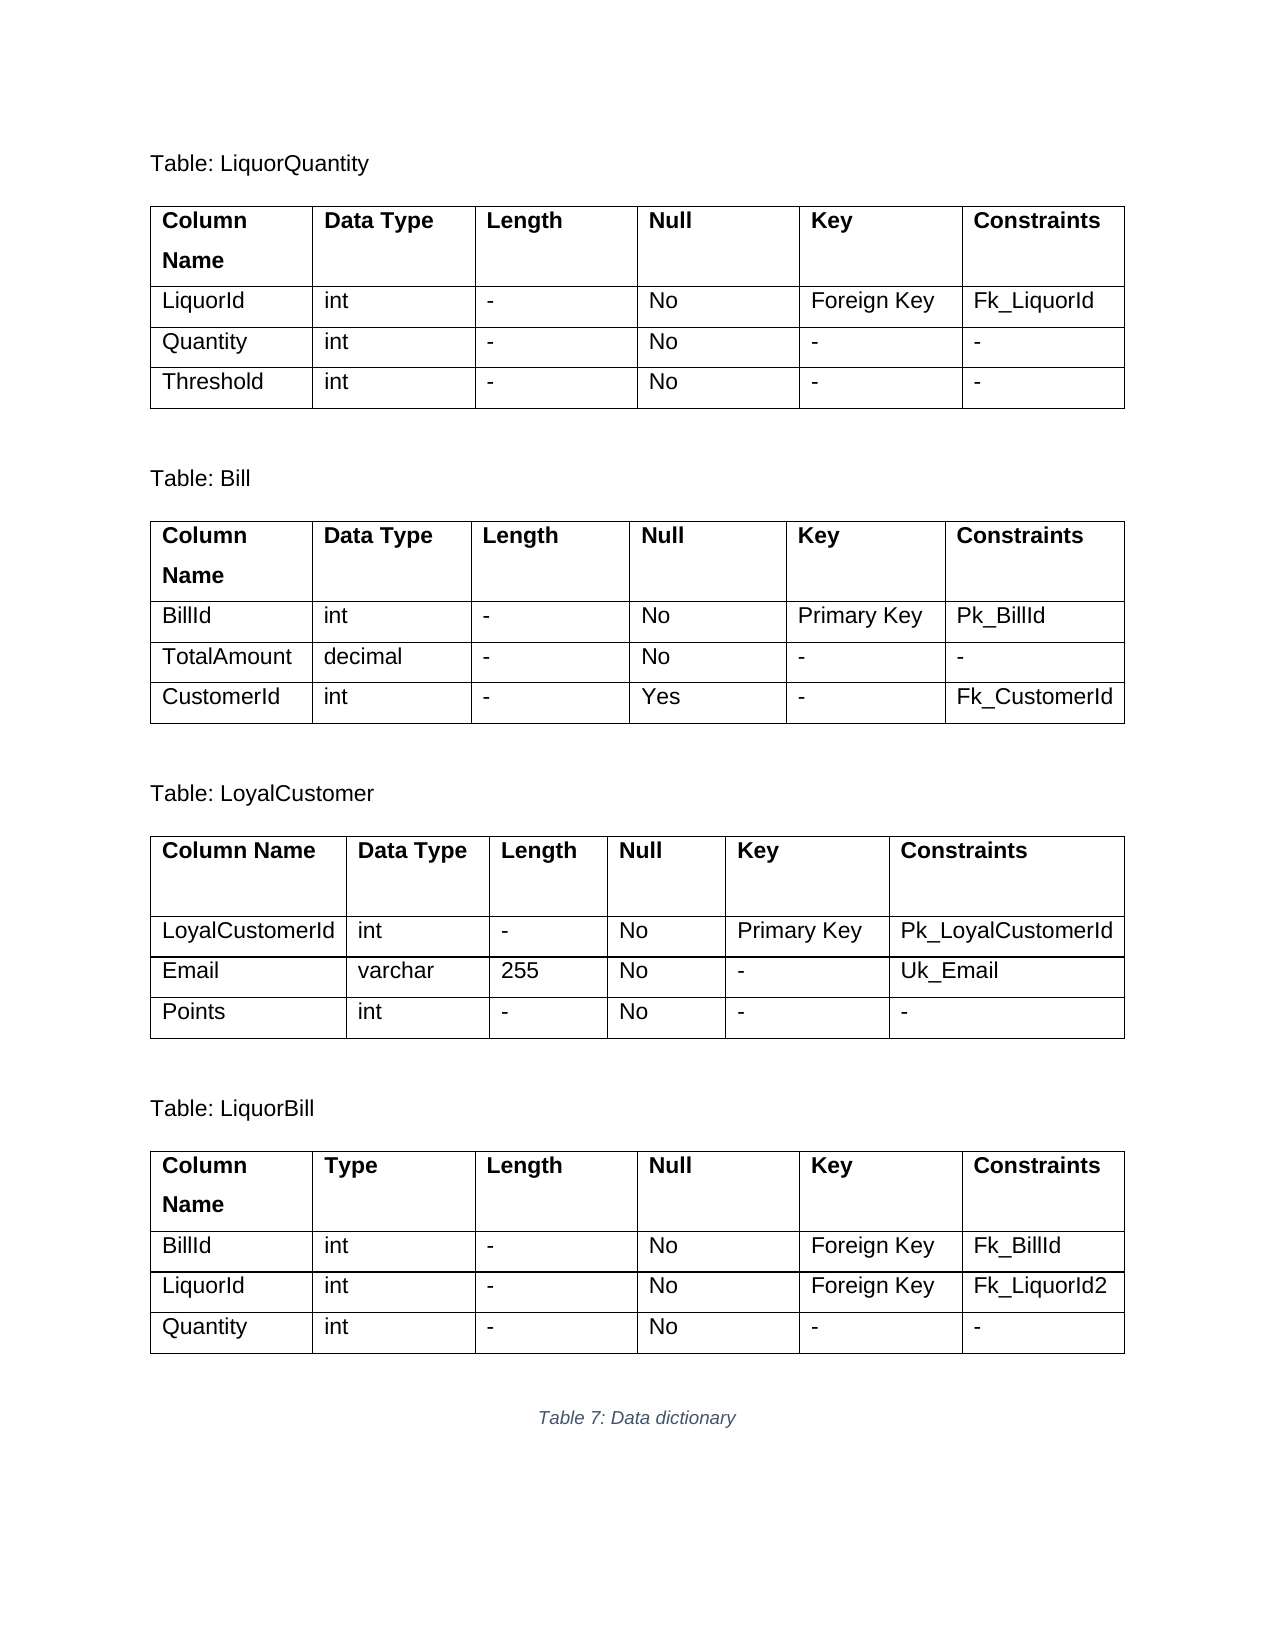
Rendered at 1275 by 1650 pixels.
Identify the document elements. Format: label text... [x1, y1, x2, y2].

table_header Type [313, 1152, 475, 1231]
table_cell - [726, 998, 889, 1037]
text Table: LiquorQuantity [150, 150, 1125, 176]
table_cell - [472, 602, 629, 642]
table_cell No [638, 287, 799, 327]
table_cell int [347, 998, 489, 1037]
table_cell Foreign Key [800, 1273, 962, 1312]
table_cell Primary Key [787, 602, 945, 642]
table_cell - [946, 643, 1124, 682]
table_cell TotalAmount [151, 643, 312, 682]
text Table : Data dictionary [150, 1407, 1125, 1428]
table_cell int [347, 917, 489, 956]
table_cell int [313, 1232, 475, 1271]
table_header Column Name [151, 837, 346, 916]
table_cell int [313, 602, 471, 642]
table_cell varchar [347, 958, 489, 997]
table_cell Email [151, 958, 346, 997]
table_cell - [490, 917, 607, 956]
table_cell CustomerId [151, 683, 312, 723]
table_cell Pk_LoyalCustomerId [890, 917, 1124, 956]
table_cell Fk_CustomerId [946, 683, 1124, 723]
table_header Key [726, 837, 889, 916]
table_header Length [490, 837, 607, 916]
table_cell No [608, 917, 725, 956]
table_header Null [608, 837, 725, 916]
table_cell - [800, 1313, 962, 1352]
text Table: Bill [150, 465, 1125, 491]
table_cell Fk_LiquorId [963, 287, 1124, 327]
table_cell No [608, 958, 725, 997]
table_cell - [472, 683, 629, 723]
table_header Column Name [151, 522, 312, 601]
table_header Length [476, 207, 637, 286]
table_cell - [890, 998, 1124, 1037]
table_cell LiquorId [151, 287, 312, 327]
table_cell - [963, 328, 1124, 367]
table_cell Foreign Key [800, 287, 962, 327]
table_cell - [490, 998, 607, 1037]
table_header Data Type [313, 522, 471, 601]
table_cell - [787, 643, 945, 682]
table_header Key [800, 207, 962, 286]
table_cell Points [151, 998, 346, 1037]
table_header Column Name [151, 207, 312, 286]
table_header Constraints [890, 837, 1124, 916]
table_header Data Type [347, 837, 489, 916]
table_cell - [476, 1232, 637, 1271]
table_cell 255 [490, 958, 607, 997]
table_cell - [476, 328, 637, 367]
table_cell Fk_BillId [963, 1232, 1124, 1271]
table_cell - [476, 368, 637, 408]
table_cell Quantity [151, 1313, 312, 1352]
table_cell Quantity [151, 328, 312, 367]
table_cell No [638, 368, 799, 408]
table_cell No [638, 1273, 799, 1312]
table_cell Pk_BillId [946, 602, 1124, 642]
text Table: LoyalCustomer [150, 780, 1125, 806]
table_header Constraints [946, 522, 1124, 601]
table_cell - [963, 368, 1124, 408]
table_cell int [313, 287, 475, 327]
table_header Length [476, 1152, 637, 1231]
table_header Null [638, 1152, 799, 1231]
table_cell - [472, 643, 629, 682]
table_header Data Type [313, 207, 475, 286]
table_cell Yes [630, 683, 786, 723]
table_cell No [630, 643, 786, 682]
table_cell LoyalCustomerId [151, 917, 346, 956]
table_cell No [638, 328, 799, 367]
table_cell Foreign Key [800, 1232, 962, 1271]
table_cell Fk_LiquorId2 [963, 1273, 1124, 1312]
table_cell - [787, 683, 945, 723]
table_cell decimal [313, 643, 471, 682]
table_cell No [630, 602, 786, 642]
table_header Null [638, 207, 799, 286]
table_cell - [800, 328, 962, 367]
table_cell int [313, 368, 475, 408]
table_cell Uk_Email [890, 958, 1124, 997]
text Table: LiquorBill [150, 1095, 1125, 1121]
table_cell No [638, 1313, 799, 1352]
table_cell Primary Key [726, 917, 889, 956]
table_header Constraints [963, 207, 1124, 286]
table_cell int [313, 1273, 475, 1312]
table_cell No [638, 1232, 799, 1271]
table_cell BillId [151, 1232, 312, 1271]
table_cell int [313, 328, 475, 367]
table_cell No [608, 998, 725, 1037]
table_cell - [476, 1313, 637, 1352]
table_header Key [787, 522, 945, 601]
table_cell BillId [151, 602, 312, 642]
table_cell int [313, 683, 471, 723]
table_header Key [800, 1152, 962, 1231]
table_cell Threshold [151, 368, 312, 408]
table_cell - [726, 958, 889, 997]
table_header Null [630, 522, 786, 601]
table_cell LiquorId [151, 1273, 312, 1312]
table_cell - [963, 1313, 1124, 1352]
table_cell - [476, 1273, 637, 1312]
table_cell - [476, 287, 637, 327]
table_header Length [472, 522, 629, 601]
table_cell int [313, 1313, 475, 1352]
table_cell - [800, 368, 962, 408]
table_header Constraints [963, 1152, 1124, 1231]
table_header Column Name [151, 1152, 312, 1231]
